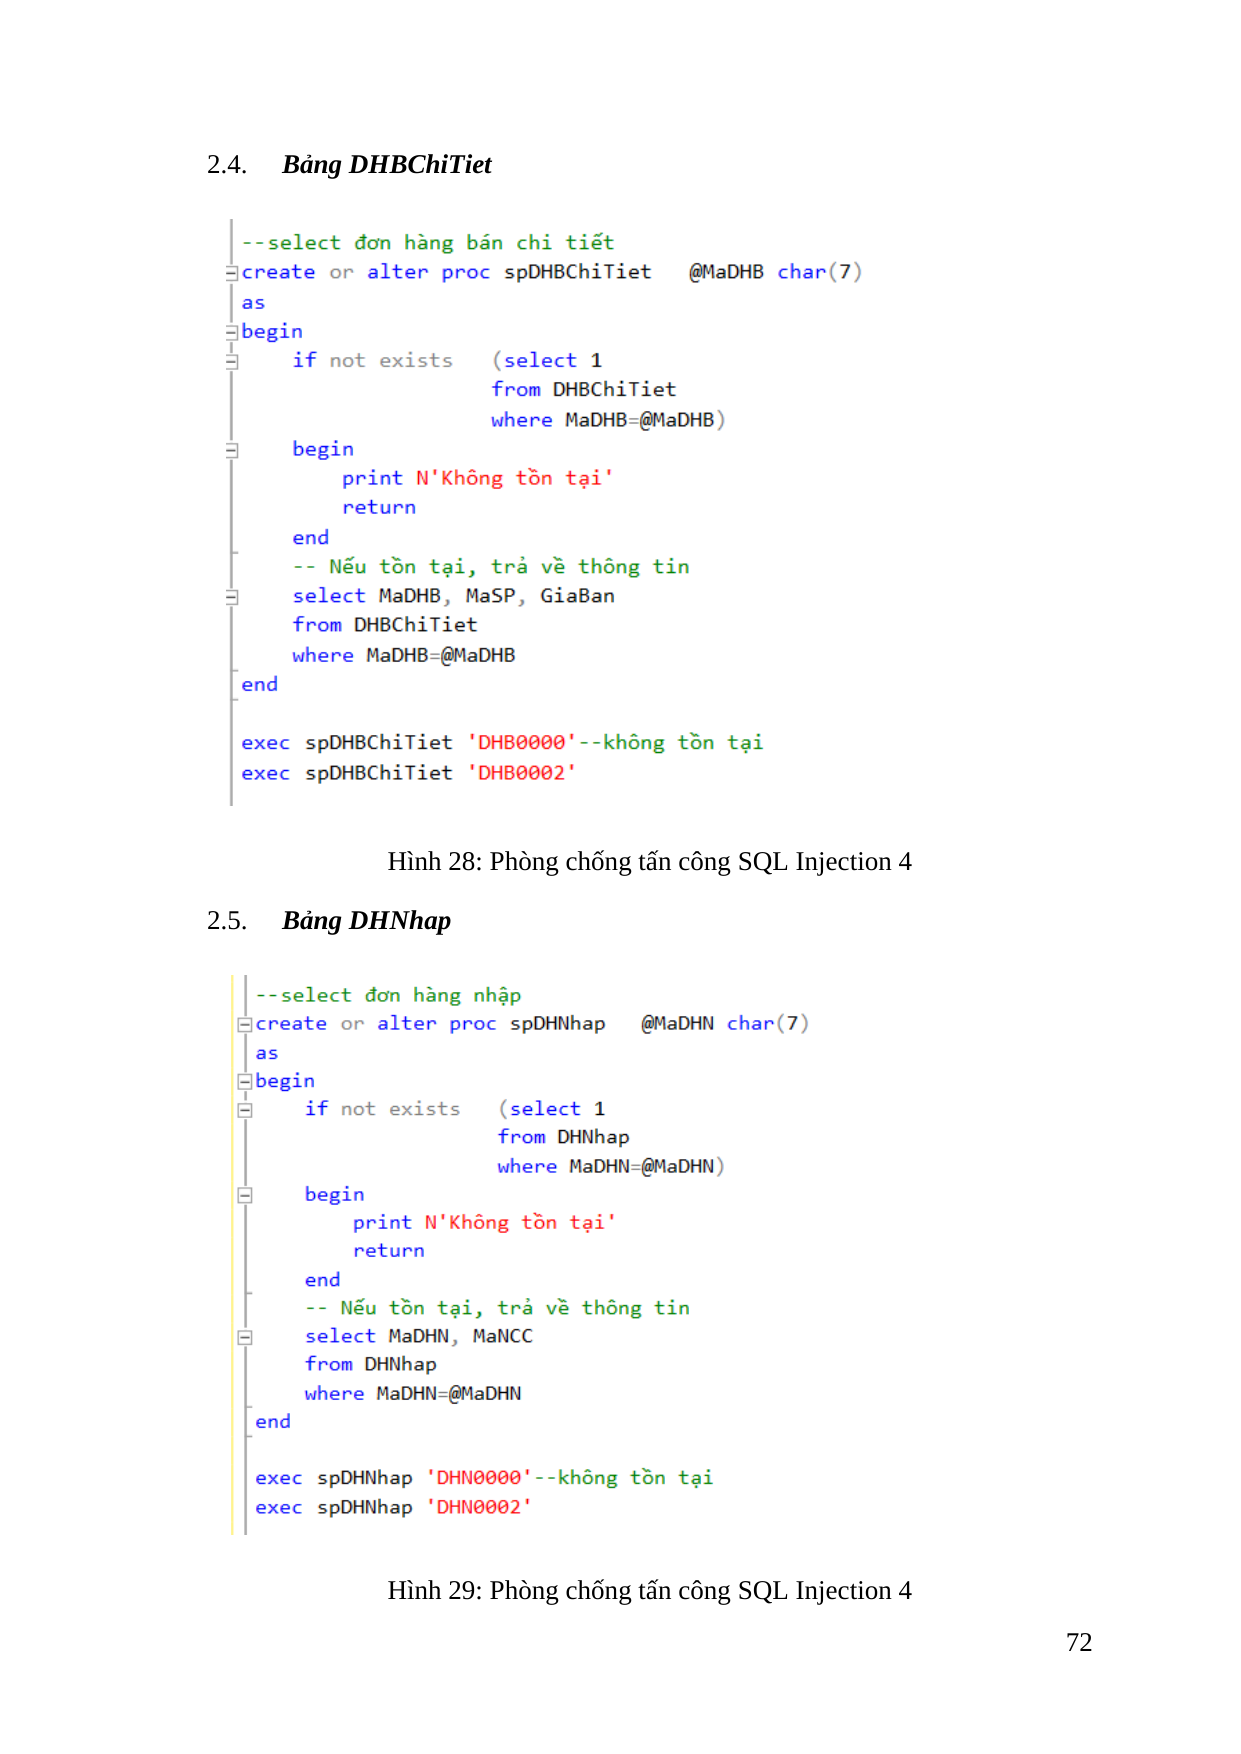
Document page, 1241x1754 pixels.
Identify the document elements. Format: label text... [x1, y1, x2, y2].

text Hình 29: Phòng chống tấn công SQL Injection 4 [207, 1574, 1092, 1605]
subtitle Bảng DHBChiTiet [207, 148, 1092, 179]
picture [226, 219, 1085, 806]
picture [231, 975, 1080, 1535]
subtitle Bảng DHNhap [207, 904, 1092, 935]
text Hình 28: Phòng chống tấn công SQL Injection 4 [207, 845, 1092, 876]
